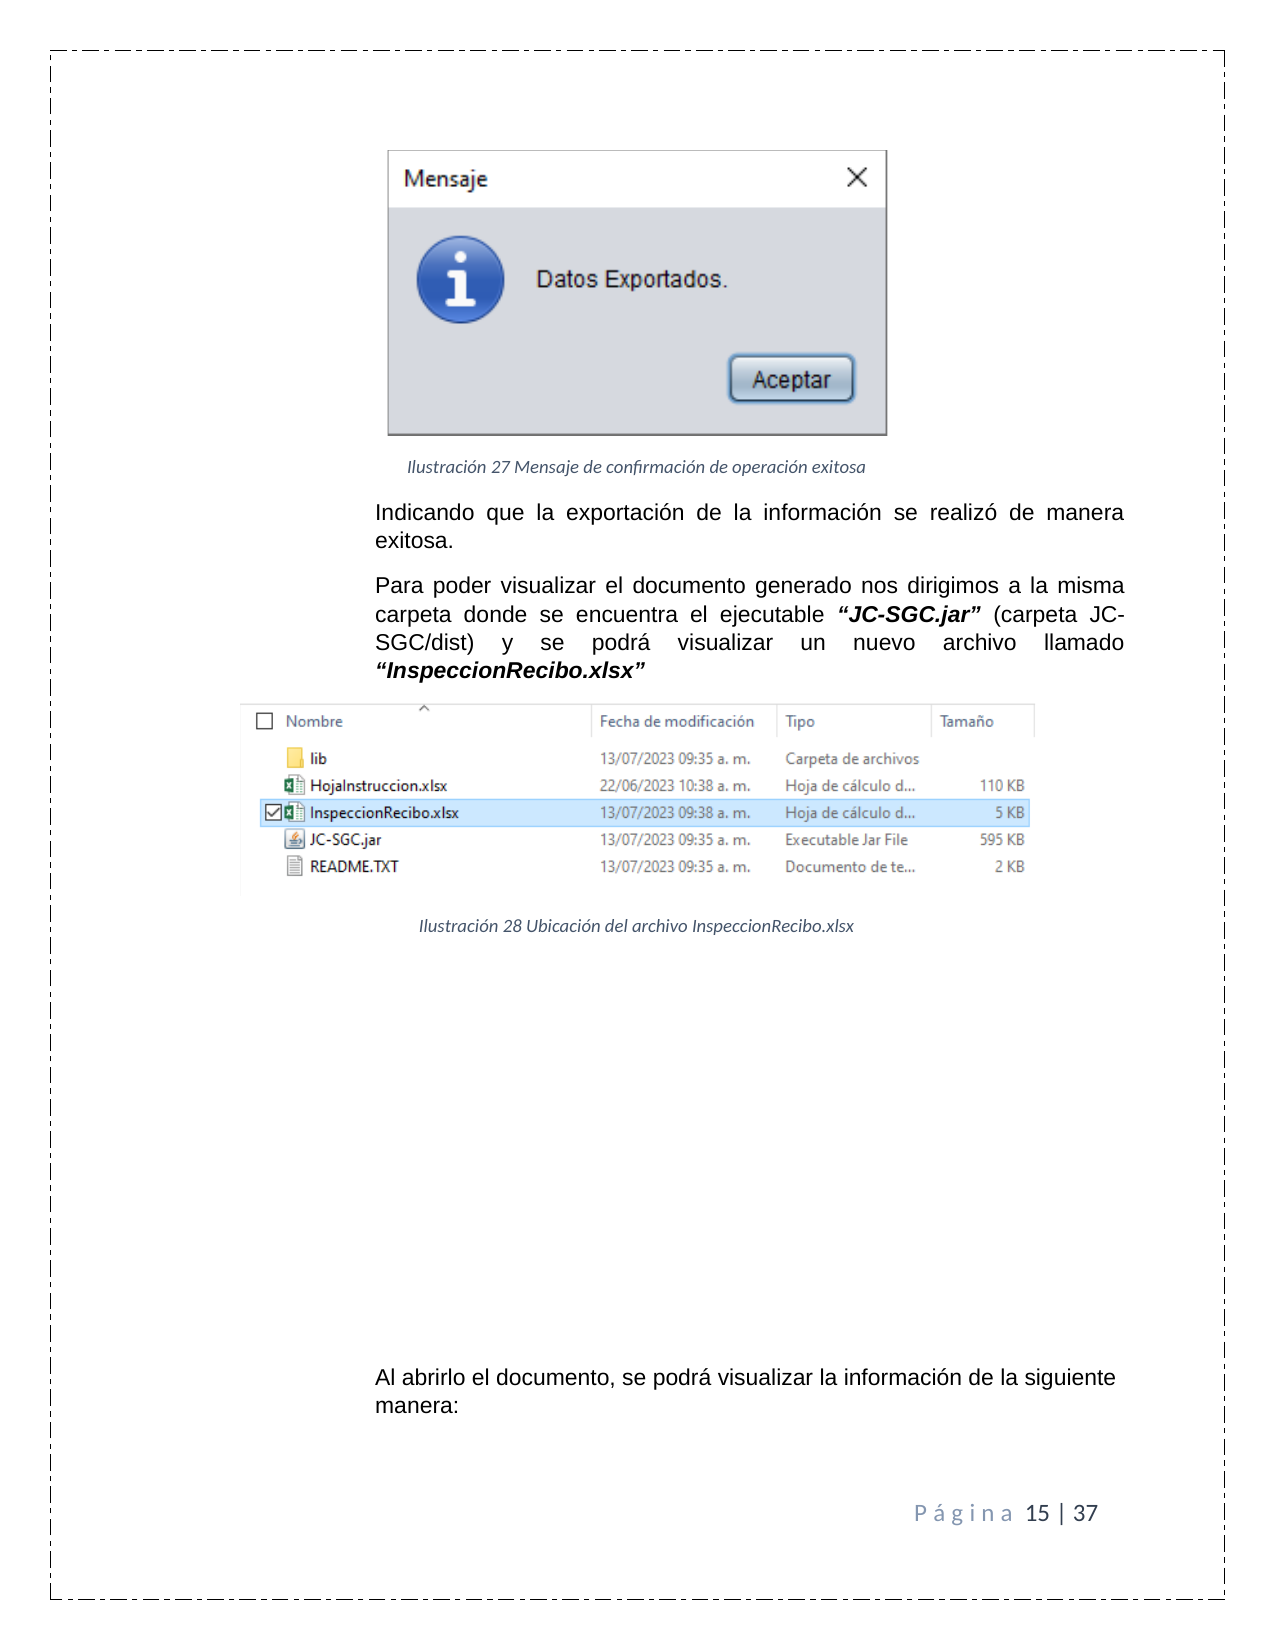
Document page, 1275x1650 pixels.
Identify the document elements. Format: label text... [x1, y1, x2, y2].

text Al abrirlo el documento, se podrá visualizar la información de la siguiente manera: [375, 1364, 1125, 1418]
text Indicando que la exportación de la información se realizó de manera exitosa. [375, 498, 1125, 553]
picture [240, 702, 1036, 896]
text Para poder visualizar el documento generado nos dirigimos a la misma carpeta donde se encuentra el ejecutable “JC-SGC.jar” (carpeta JC-SGC/dist) y se podrá visualizar un nuevo archivo llamado “InspeccionRecibo.xlsx” [375, 572, 1125, 684]
text Ilustración 28 Ubicación del archivo InspeccionRecibo.xlsx [150, 914, 1125, 937]
picture [387, 150, 888, 436]
text Ilustración 27 Mensaje de confirmación de operación exitosa [150, 455, 1125, 478]
